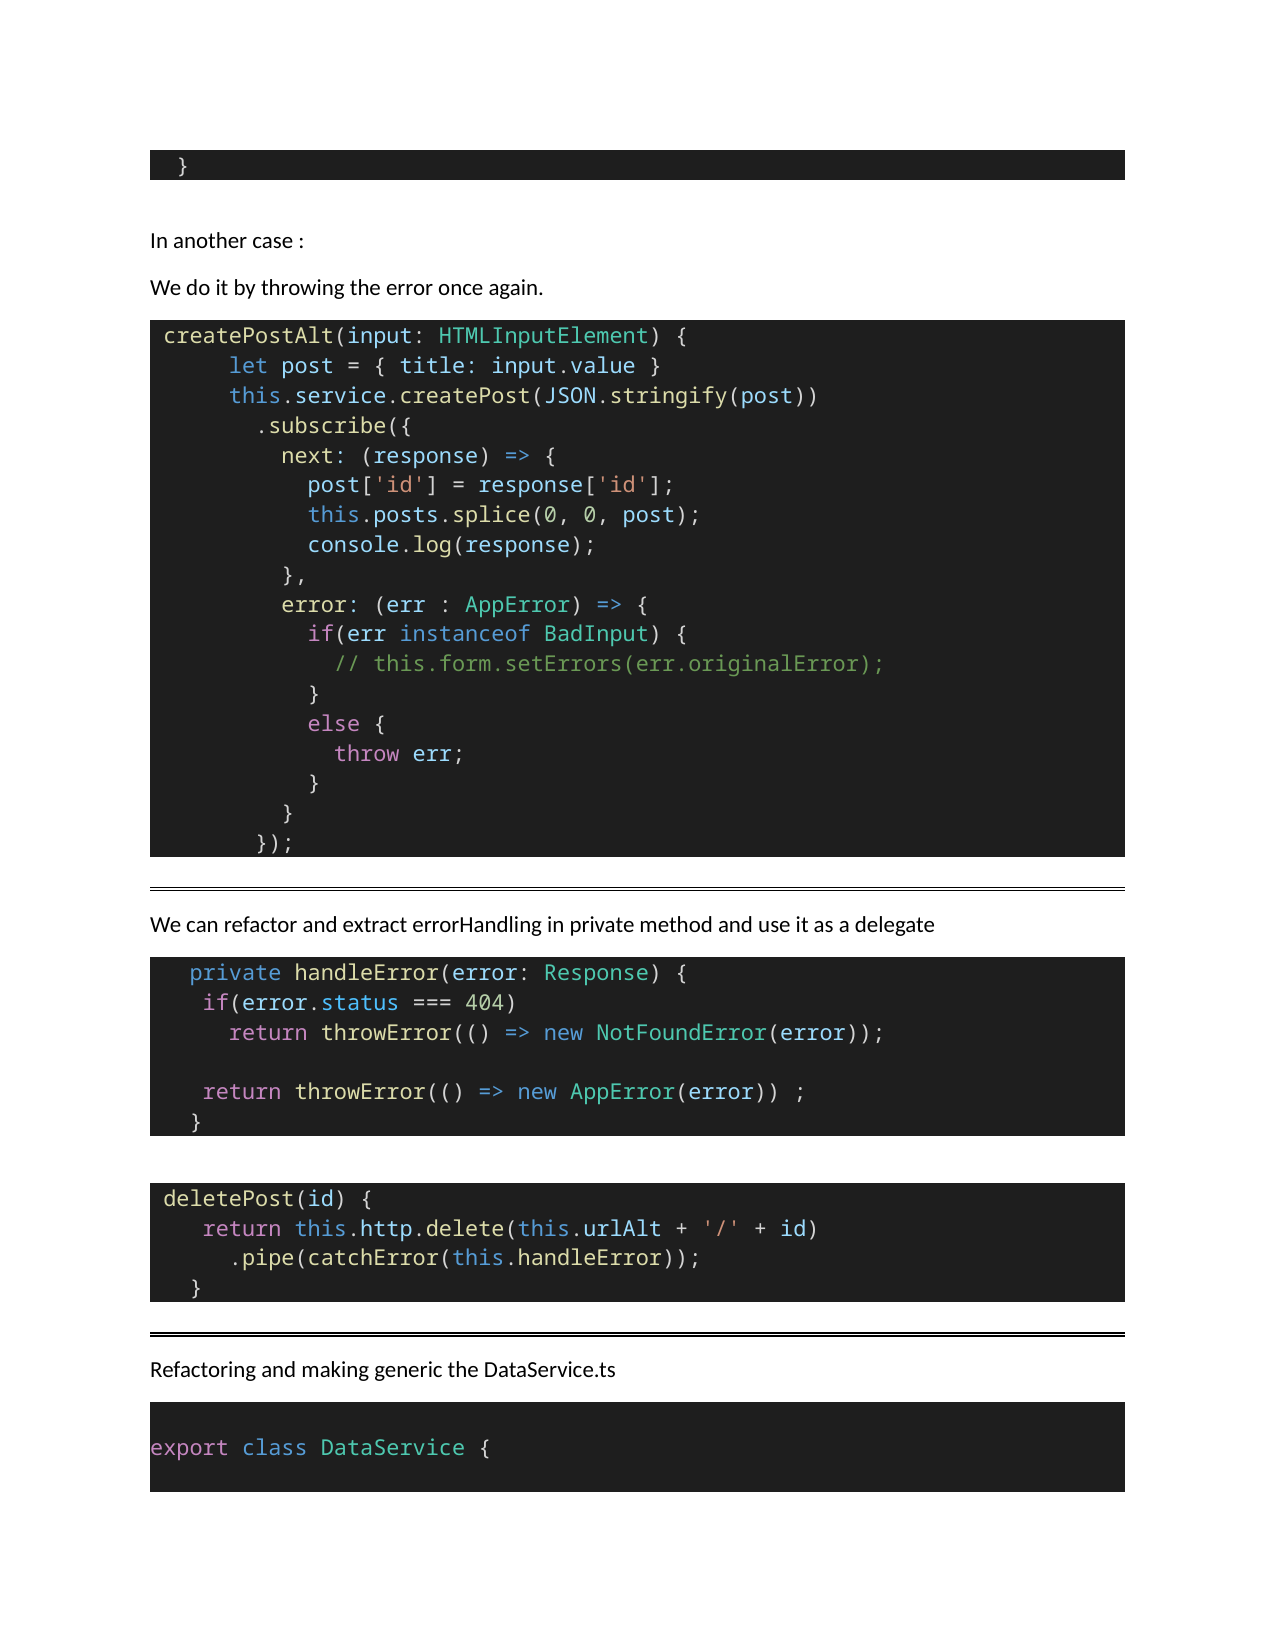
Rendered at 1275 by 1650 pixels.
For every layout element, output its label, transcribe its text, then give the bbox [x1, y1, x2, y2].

text return this.http.delete(this.urlAlt + '/' + id) [150, 1213, 1125, 1242]
text // this.form.setErrors(err.originalError); [150, 648, 1125, 678]
text next: (response) => { [150, 439, 1125, 469]
text We can refactor and extract errorHandling in private method and use it as a delegate [150, 910, 1125, 938]
text this.posts.splice(0, 0, post); [150, 499, 1125, 529]
text We do it by throwing the error once again. [150, 273, 1125, 302]
text if(error.status === 404) [150, 987, 1125, 1017]
text In another case : [150, 227, 1125, 255]
text post['id'] = response['id']; [150, 469, 1125, 499]
text createPostAlt(input: HTMLInputElement) { [150, 320, 1125, 350]
text private handleError(error: Response) { [150, 957, 1125, 987]
text .pipe(catchError(this.handleError)); [150, 1242, 1125, 1272]
text } [150, 767, 1125, 797]
text .subscribe({ [150, 410, 1125, 439]
text throw err; [150, 737, 1125, 767]
text } [150, 797, 1125, 827]
text } [150, 678, 1125, 708]
text }); [150, 827, 1125, 857]
text if(err instanceof BadInput) { [150, 618, 1125, 648]
text return throwError(() => new NotFoundError(error)); [150, 1017, 1125, 1047]
text this.service.createPost(JSON.stringify(post)) [150, 380, 1125, 410]
text let post = { title: input.value } [150, 350, 1125, 380]
text console.log(response); [150, 529, 1125, 559]
text else { [150, 708, 1125, 737]
text } [150, 1106, 1125, 1136]
text deletePost(id) { [150, 1183, 1125, 1213]
text Refactoring and making generic the DataService.ts [150, 1356, 1125, 1384]
text } [150, 1272, 1125, 1302]
text }, [150, 559, 1125, 588]
text return throwError(() => new AppError(error)) ; [150, 1076, 1125, 1106]
text } [150, 150, 1125, 180]
text export class DataService { [150, 1432, 1125, 1462]
text error: (err : AppError) => { [150, 588, 1125, 618]
